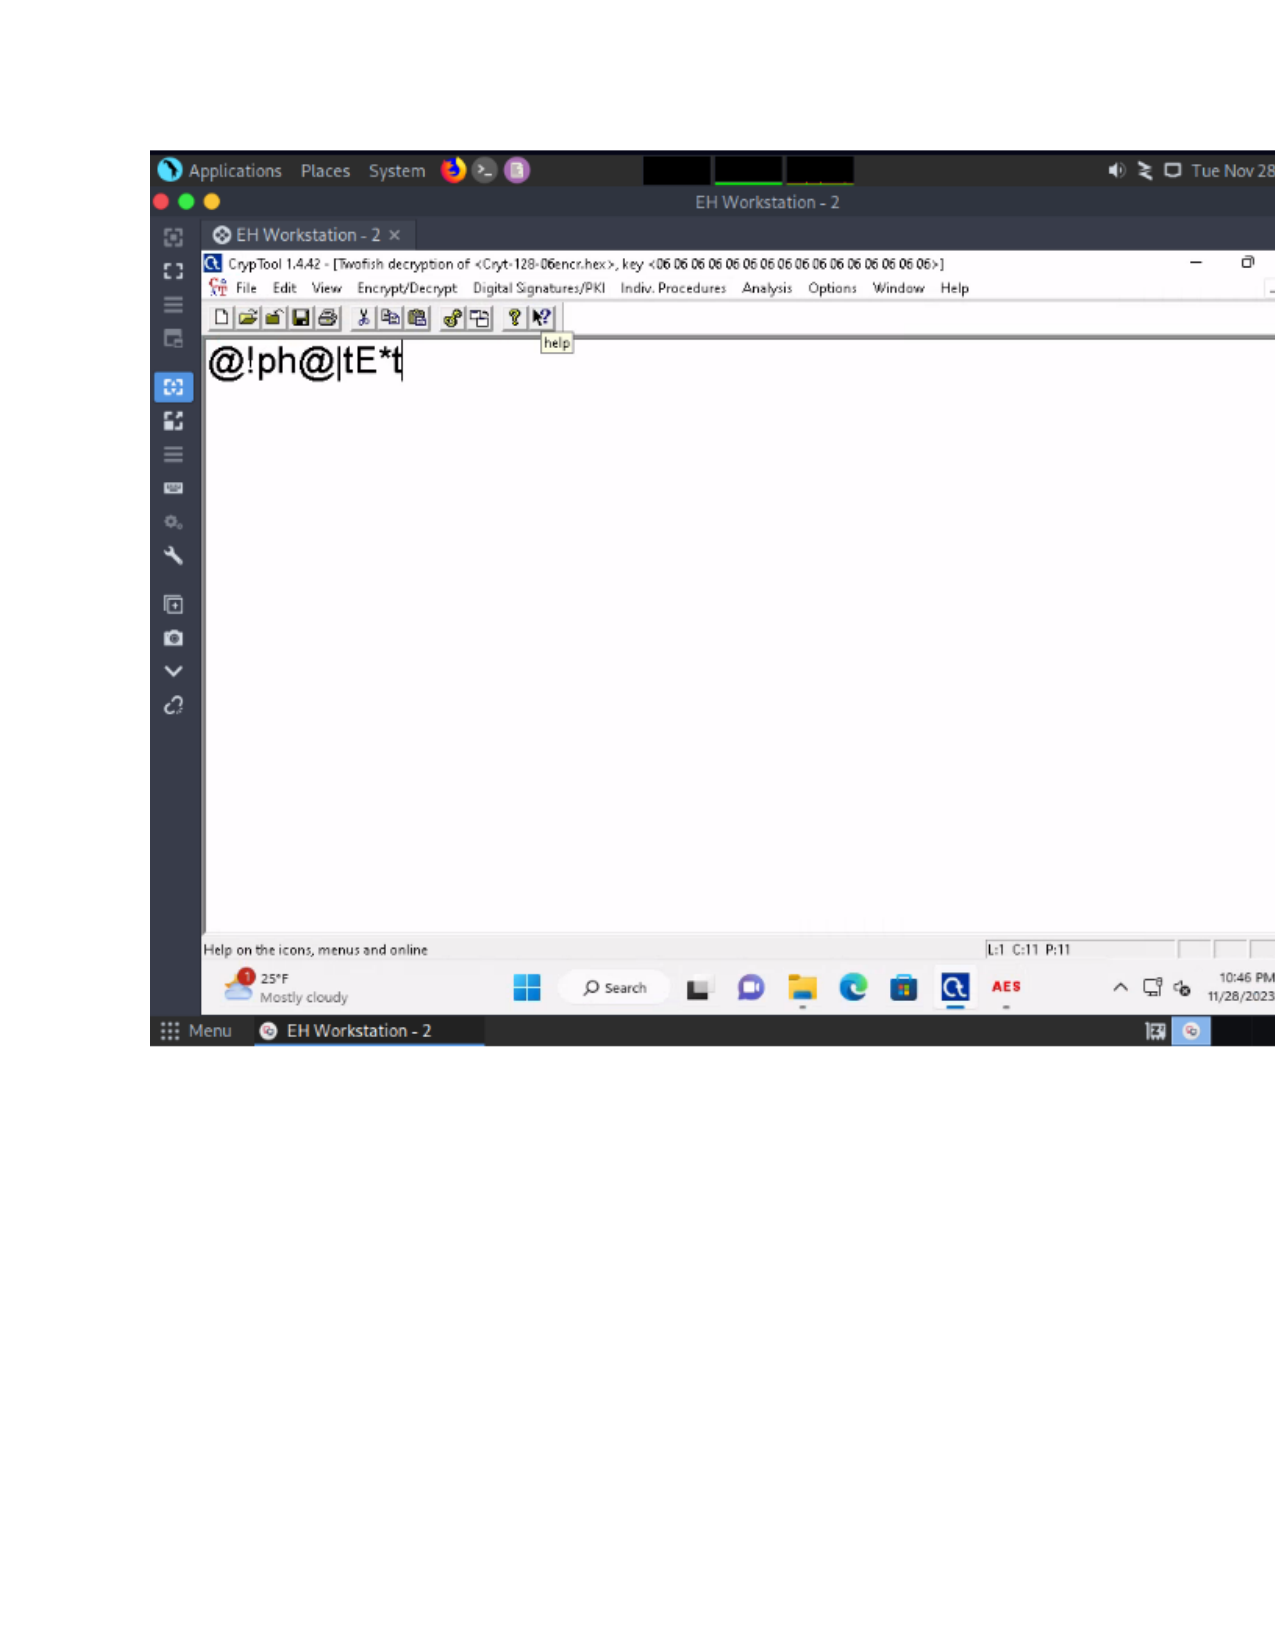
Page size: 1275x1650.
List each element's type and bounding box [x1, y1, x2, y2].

picture [150, 150, 1275, 1048]
